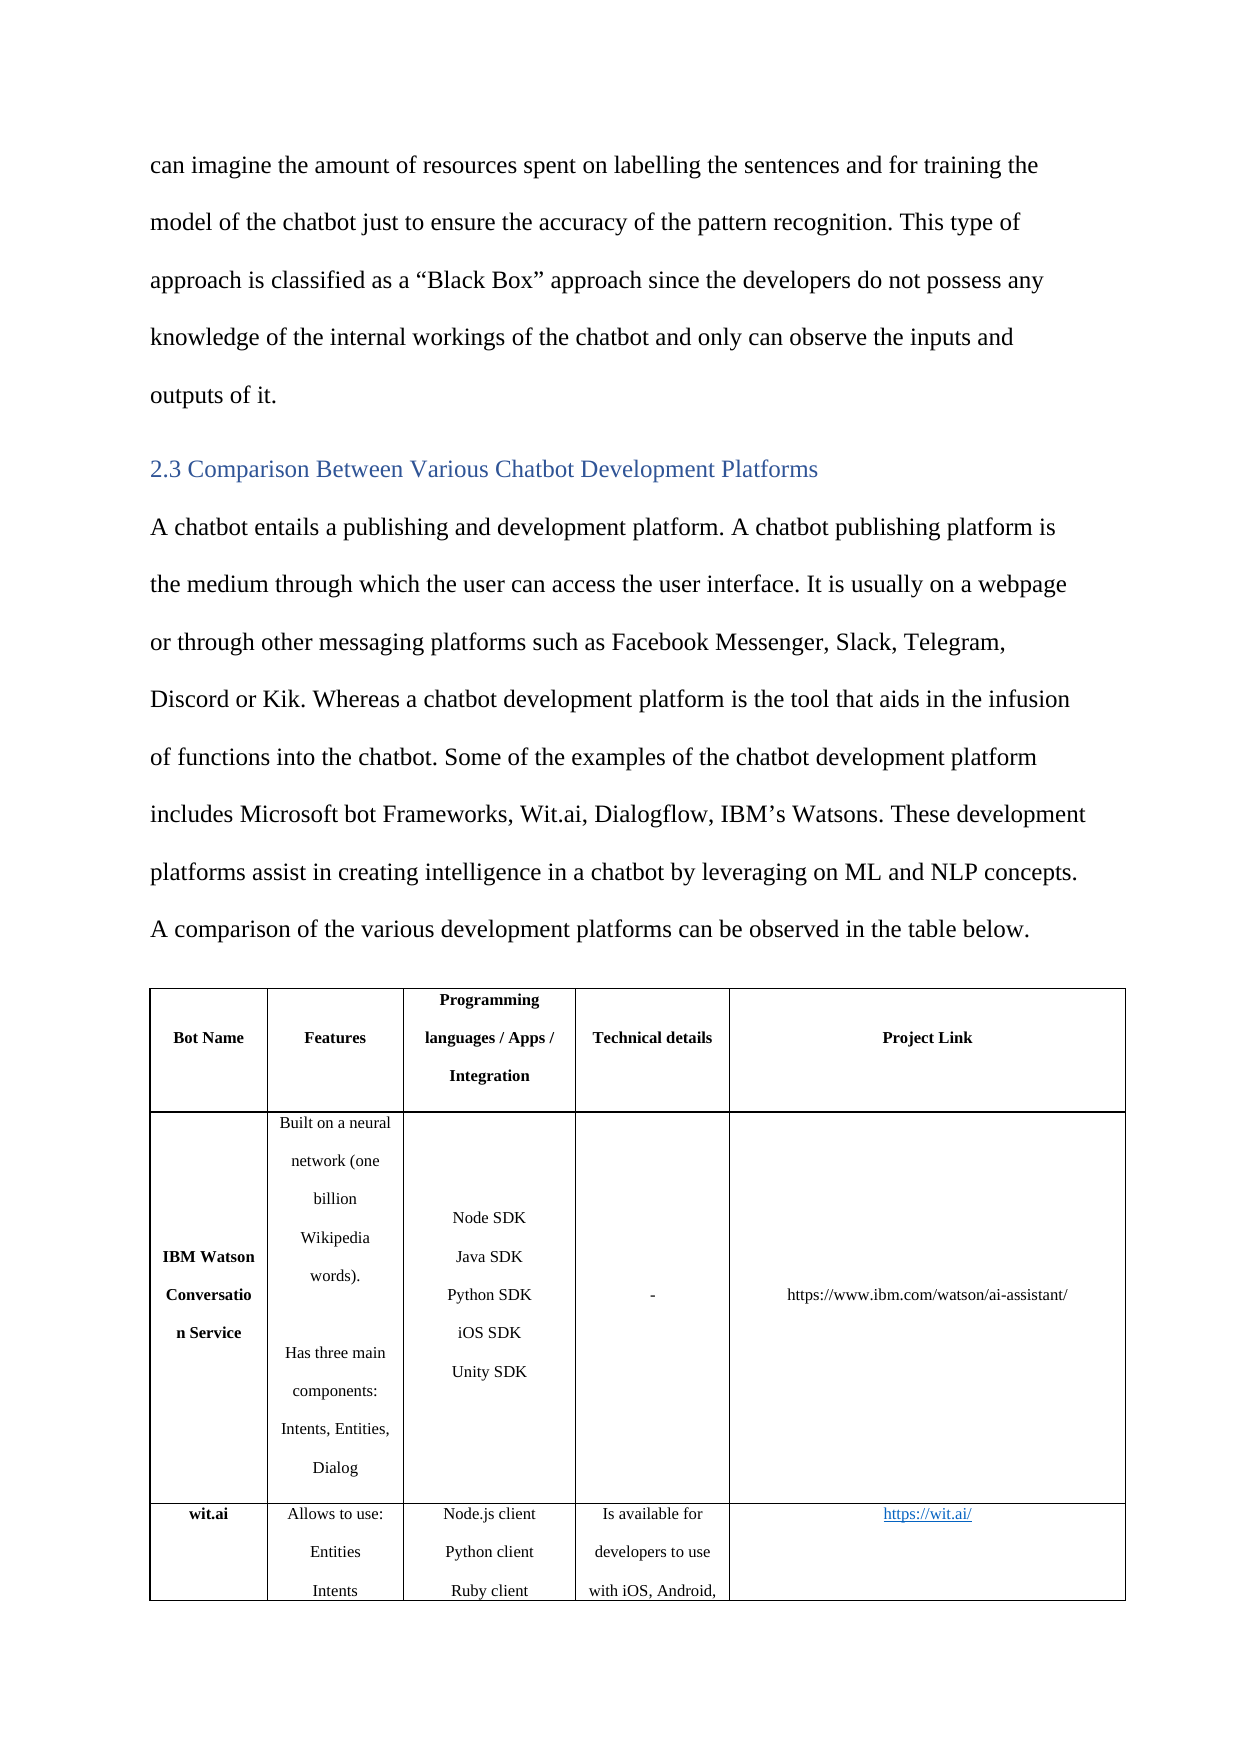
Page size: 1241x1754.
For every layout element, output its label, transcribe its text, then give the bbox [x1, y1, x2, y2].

table_header Bot Name [151, 989, 267, 1111]
table_cell IBM Watson Conversation Service [151, 1113, 267, 1503]
table_cell - [576, 1113, 729, 1503]
table_cell https://www.ibm.com/watson/ai-assistant/ [730, 1113, 1125, 1503]
table_cell Node SDK Java SDK Python SDK iOS SDK Unity SDK [404, 1113, 575, 1503]
table_cell wit.ai [151, 1504, 267, 1600]
table_cell Built on a neural network (one billion Wikipedia words). Has three main components: Intents, Entities, Dialog [268, 1113, 403, 1503]
table_header Technical details [576, 989, 729, 1111]
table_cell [576, 1504, 729, 1600]
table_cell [268, 1504, 403, 1600]
text A chatbot entails a publishing and development platform. A chatbot publishing platform is the medium through which the user can access the user interface. It is usually on a webpage or through other messaging platforms such as Facebook Messenger, Slack, Telegram, Discord or Kik. Whereas a chatbot development platform is the tool that aids in the infusion of functions into the chatbot. Some of the examples of the chatbot development platform includes Microsoft bot Frameworks, Wit.ai, Dialogflow, IBM’s Watsons. These development platforms assist in creating intelligence in a chatbot by leveraging on ML and NLP concepts. A comparison of the various development platforms can be observed in the table below. [150, 512, 1090, 943]
table_header Project Link [730, 989, 1125, 1111]
subtitle 2.3 Comparison Between Various Chatbot Development Platforms [150, 454, 1090, 483]
table_header Features [268, 989, 403, 1111]
table_cell https://wit.ai/ [730, 1504, 1125, 1600]
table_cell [404, 1504, 575, 1600]
table_header Programming languages / Apps / Integration [404, 989, 575, 1111]
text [150, 150, 1090, 409]
